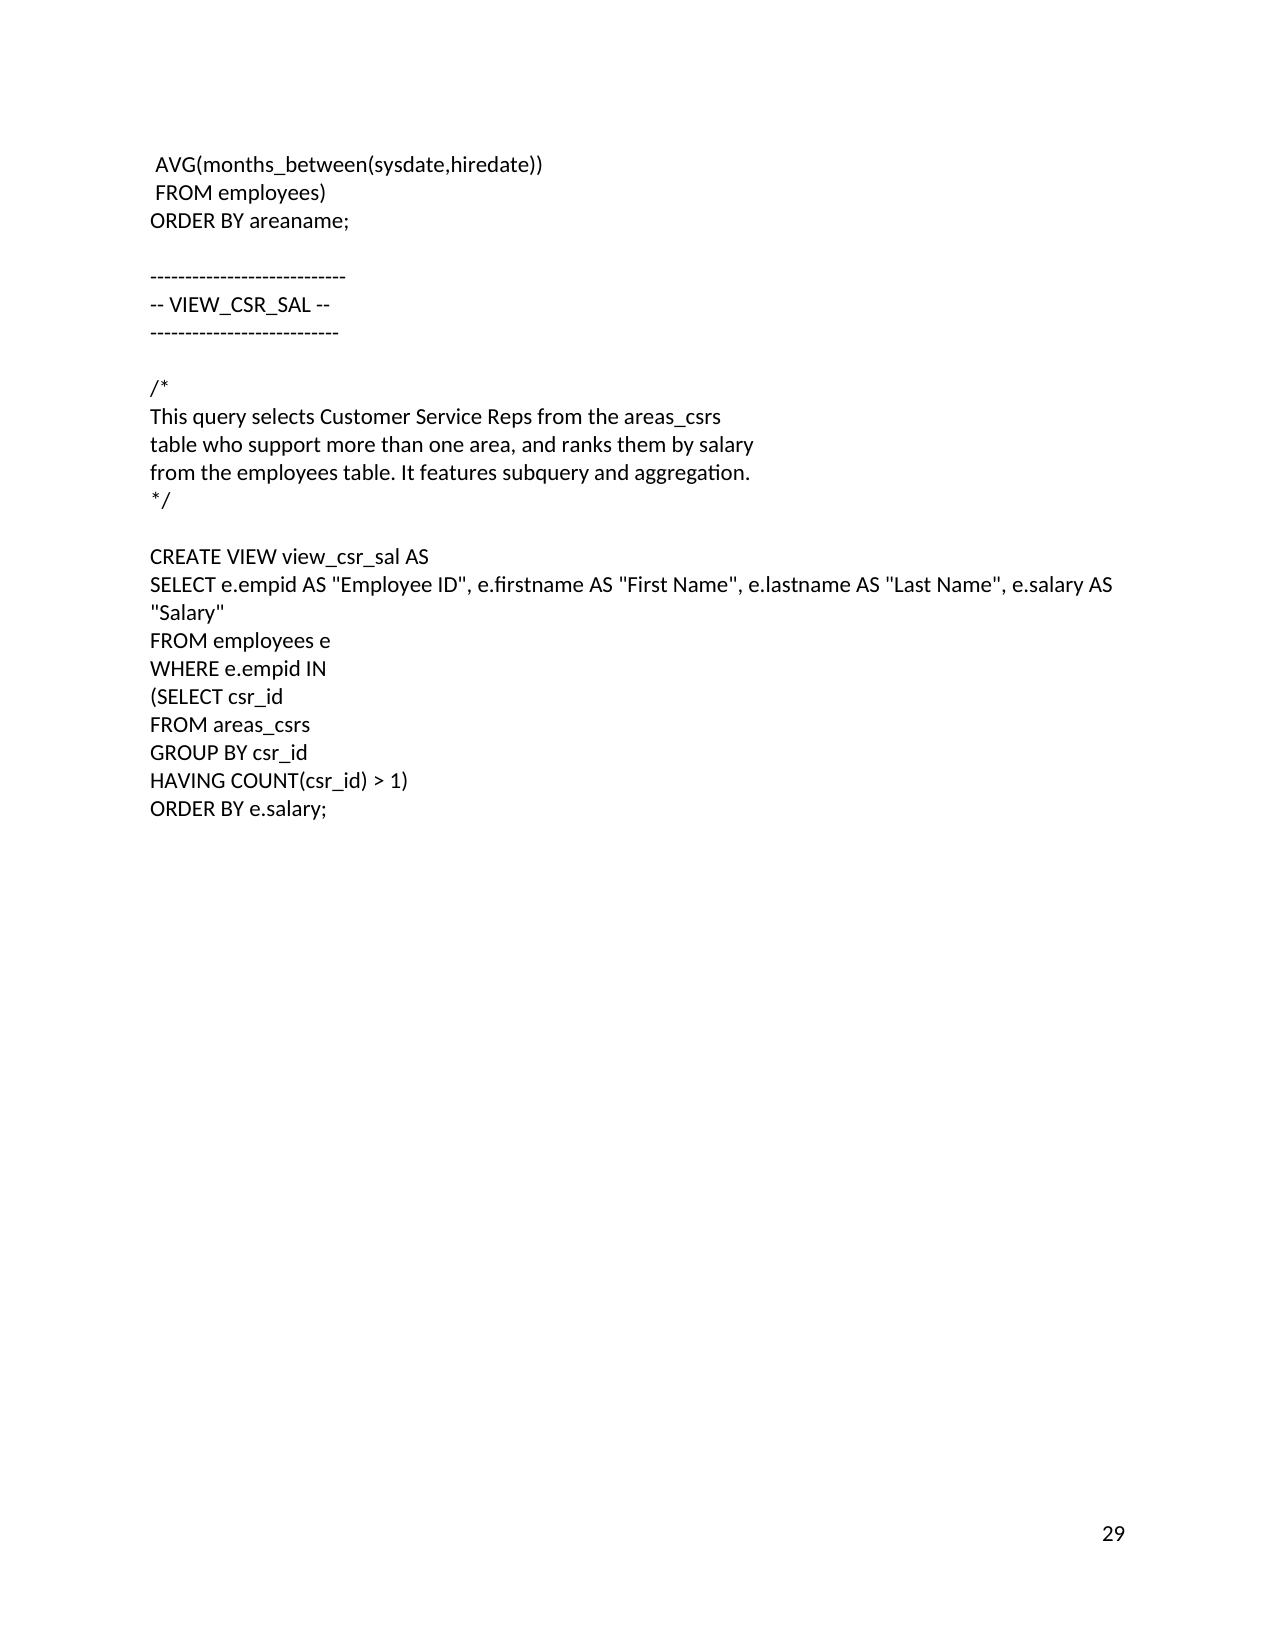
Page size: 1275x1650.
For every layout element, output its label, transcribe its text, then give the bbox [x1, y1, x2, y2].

text -- VIEW_CSR_SAL -- [150, 290, 1125, 318]
text ---------------------------- [150, 262, 1125, 290]
text /* This query selects Customer Service Reps from the areas_csrs table who support more than one area, and ranks them by salary from the employees table. It features subquery and aggregation. */ CREATE VIEW view_csr_sal AS SELECT e.empid AS "Employee ID", e.firstname AS "First Name", e.lastname AS "Last Name", e.salary AS "Salary" FROM employees e WHERE e.empid IN (SELECT csr_id FROM areas_csrs GROUP BY csr_id HAVING COUNT(csr_id) > 1) ORDER BY e.salary; [150, 374, 1125, 822]
text --------------------------- [150, 318, 1125, 346]
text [150, 150, 1125, 234]
